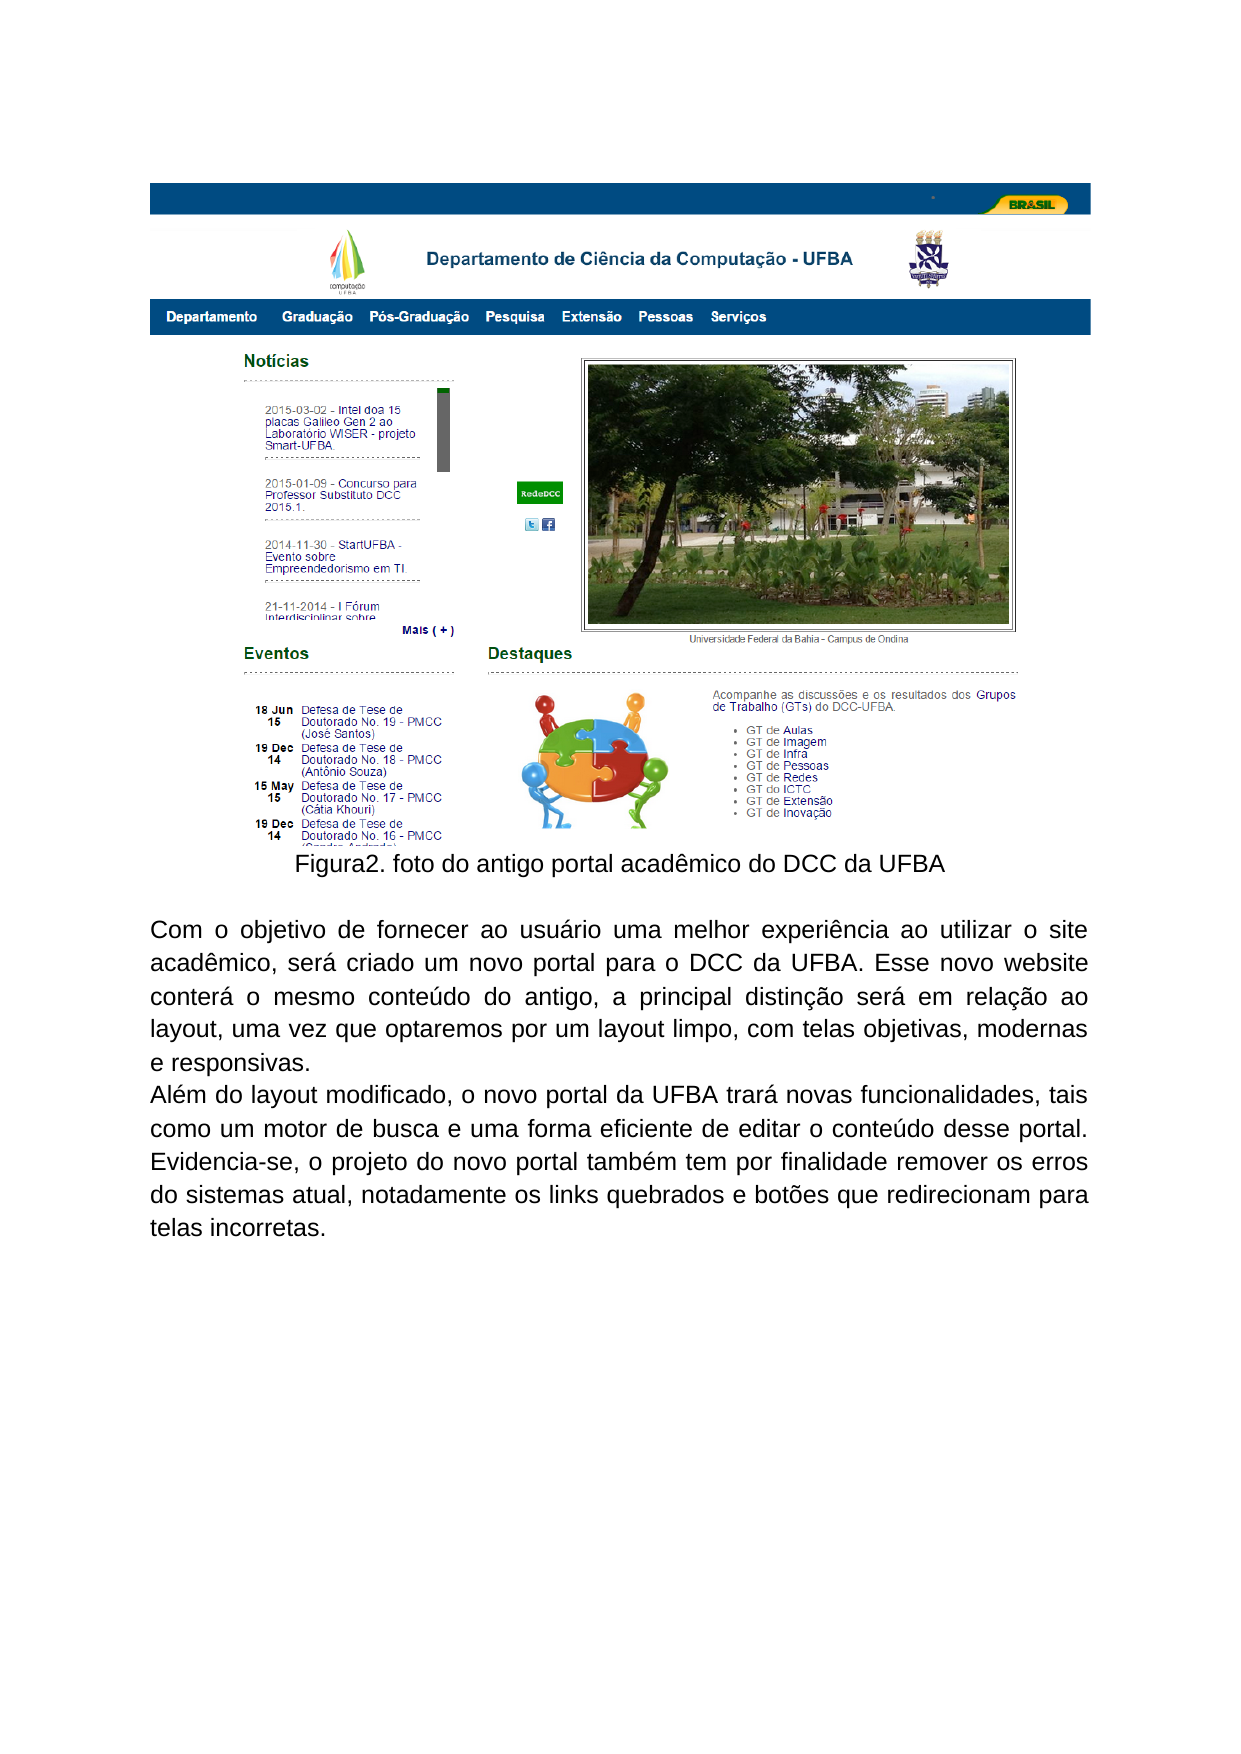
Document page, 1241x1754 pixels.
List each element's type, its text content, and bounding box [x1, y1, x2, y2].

picture [150, 183, 1091, 846]
text Com o objetivo de fornecer ao usuário uma melhor experiência ao utilizar o site acadêmico, será criado um novo portal para o DCC da UFBA. Esse novo website conterá o mesmo conteúdo do antigo, a principal distinção será em relação ao layout, uma vez que optaremos por um layout limpo, com telas objetivas, modernas e responsivas. [150, 915, 1090, 1076]
text Figura2. foto do antigo portal acadêmico do DCC da UFBA [150, 849, 1090, 878]
text Além do layout modificado, o novo portal da UFBA trará novas funcionalidades, tais como um motor de busca e uma forma eficiente de editar o conteúdo desse portal. Evidencia-se, o projeto do novo portal também tem por finalidade remover os erros do sistemas atual, notadamente os links quebrados e botões que redirecionam para telas incorretas. [150, 1081, 1090, 1241]
